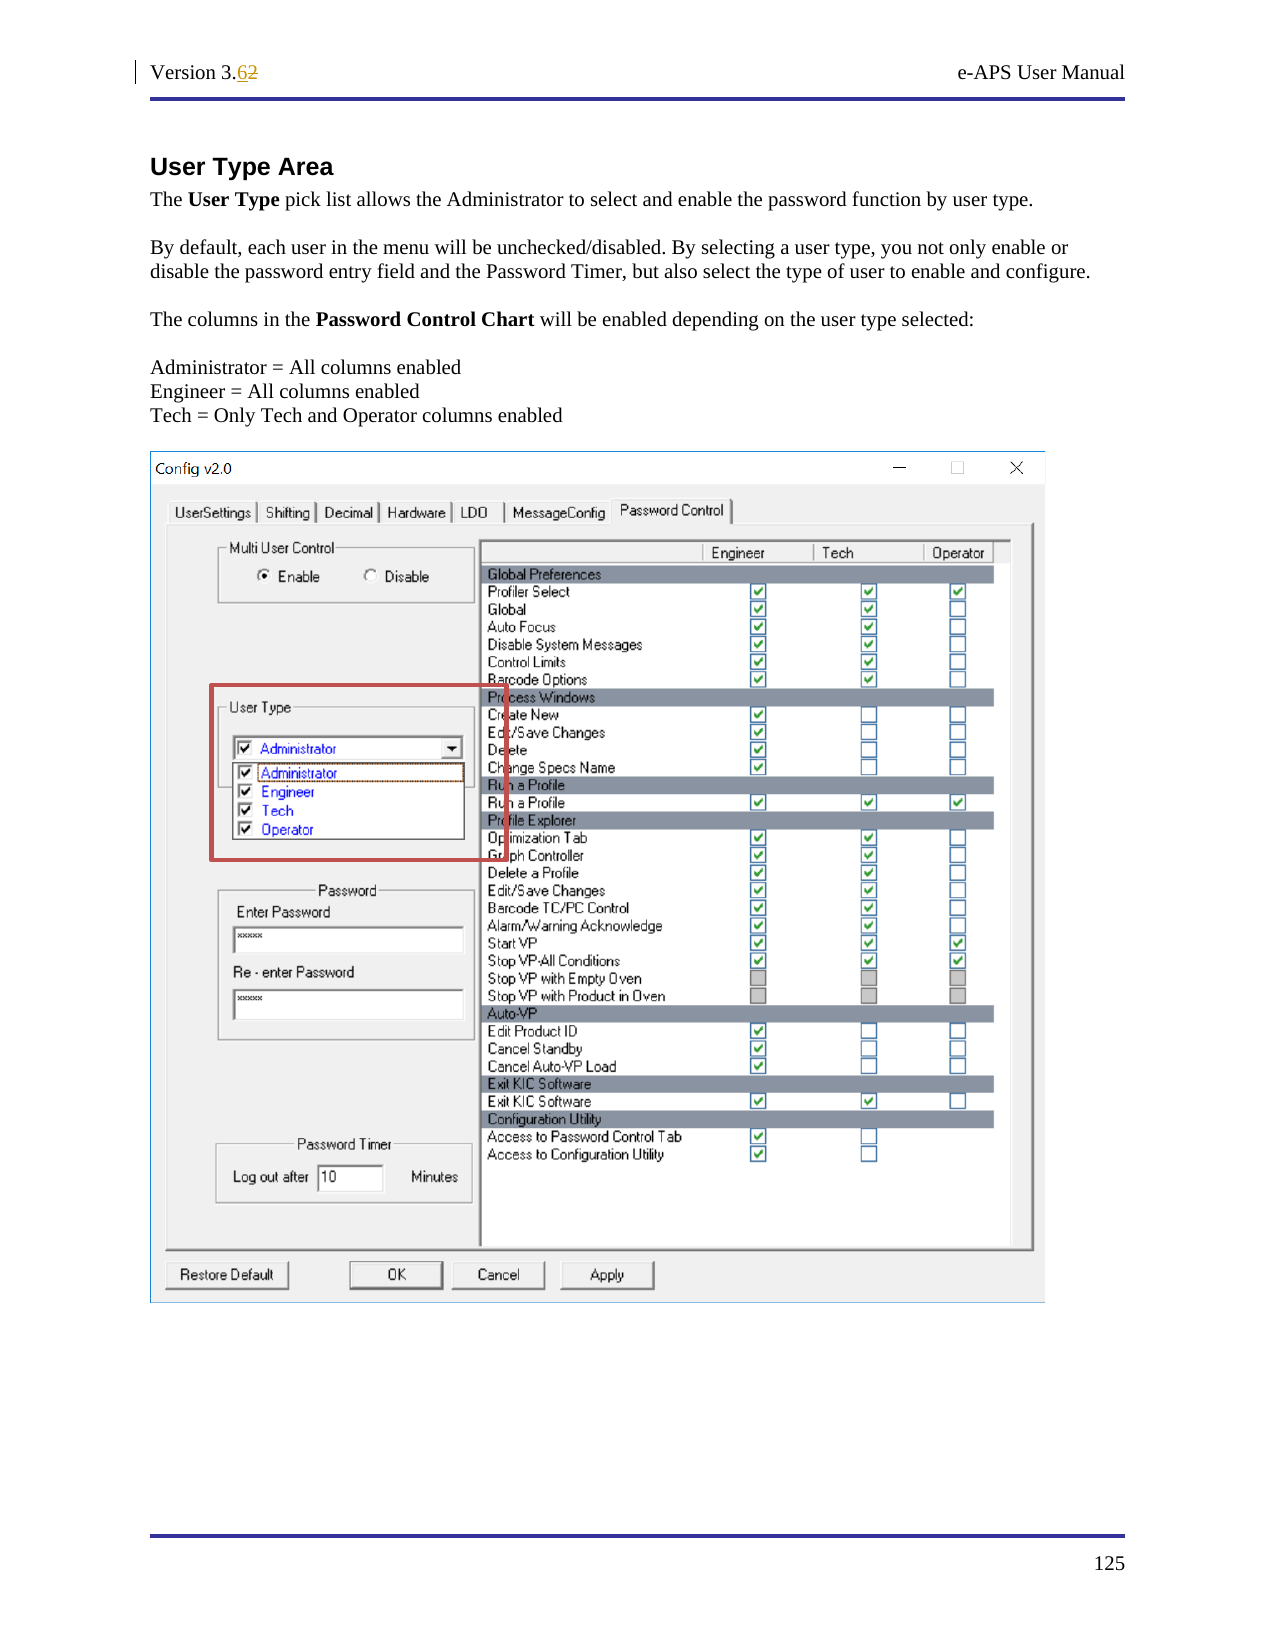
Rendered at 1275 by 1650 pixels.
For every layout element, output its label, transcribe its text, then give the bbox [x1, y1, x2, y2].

text By default, each user in the menu will be unchecked/disabled. By selecting a user type, you not only enable or disable the password entry field and the Password Timer, but also select the type of user to enable and configure. [150, 235, 1125, 283]
text Tech = Only Tech and Operator columns enabled [150, 403, 1125, 427]
text The User Type pick list allows the Administrator to select and enable the password function by user type. [150, 187, 1125, 211]
text Administrator = All columns enabled [150, 355, 1125, 379]
text Engineer = All columns enabled [150, 379, 1125, 403]
subtitle User Type Area [150, 152, 1125, 180]
picture [150, 451, 1046, 1303]
text The columns in the Password Control Chart will be enabled depending on the user type selected: [150, 307, 1125, 331]
